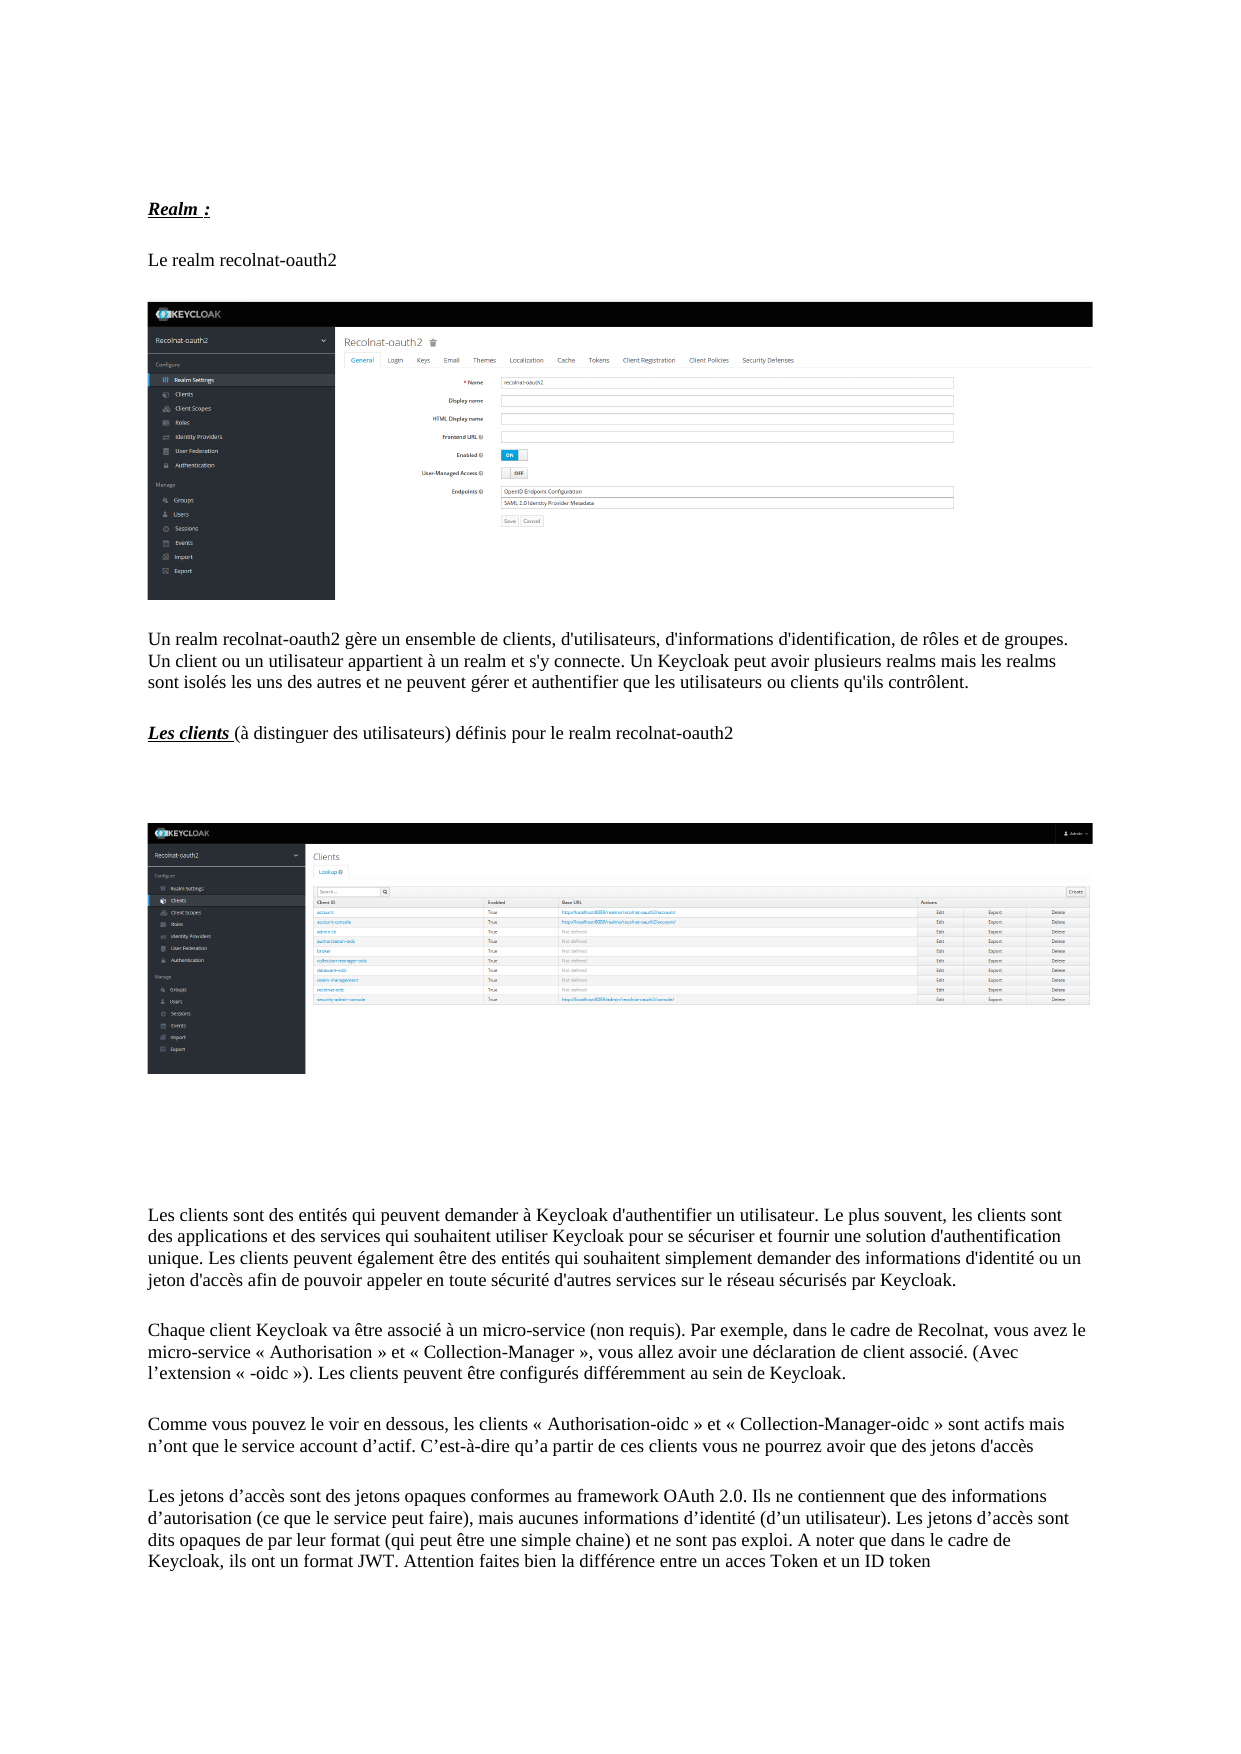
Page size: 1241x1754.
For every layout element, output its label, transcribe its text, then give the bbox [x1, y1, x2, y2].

text Les jetons d’accès sont des jetons opaques conformes au framework OAuth 2.0. Ils ne contiennent que des informations d’autorisation (ce que le service peut faire), mais aucunes informations d’identité (d’un utilisateur). Les jetons d’accès sont dits opaques de par leur format (qui peut être une simple chaine) et ne sont pas exploi. A noter que dans le cadre de Keycloak, ils ont un format JWT. Attention faites bien la différence entre un acces Token et un ID token [148, 1485, 1093, 1572]
text Les clients (à distinguer des utilisateurs) définis pour le realm recolnat-oauth2 [148, 722, 1093, 744]
text Le realm recolnat-oauth2 [148, 249, 1093, 271]
text Un realm recolnat-oauth2 gère un ensemble de clients, d'utilisateurs, d'informations d'identification, de rôles et de groupes. Un client ou un utilisateur appartient à un realm et s'y connecte. Un Keycloak peut avoir plusieurs realms mais les realms sont isolés les uns des autres et ne peuvent gérer et authentifier que les utilisateurs ou clients qu'ils contrôlent. [148, 628, 1093, 693]
text Realm : [148, 198, 1093, 220]
text Chaque client Keycloak va être associé à un micro-service (non requis). Par exemple, dans le cadre de Recolnat, vous avez le micro-service « Authorisation » et « Collection-Manager », vous allez avoir une déclaration de client associé. (Avec l’extension « -oidc »). Les clients peuvent être configurés différemment au sein de Keycloak. [148, 1319, 1093, 1384]
text Les clients sont des entités qui peuvent demander à Keycloak d'authentifier un utilisateur. Le plus souvent, les clients sont des applications et des services qui souhaitent utiliser Keycloak pour se sécuriser et fournir une solution d'authentification unique. Les clients peuvent également être des entités qui souhaitent simplement demander des informations d'identité ou un jeton d'accès afin de pouvoir appeler en toute sécurité d'autres services sur le réseau sécurisés par Keycloak. [148, 1204, 1093, 1290]
text Comme vous pouvez le voir en dessous, les clients « Authorisation-oidc » et « Collection-Manager-oidc » sont actifs mais n’ont que le service account d’actif. C’est-à-dire qu’a partir de ces clients vous ne pourrez avoir que des jetons d'accès [148, 1413, 1093, 1456]
picture [147, 299, 1093, 600]
picture [147, 823, 1093, 1074]
